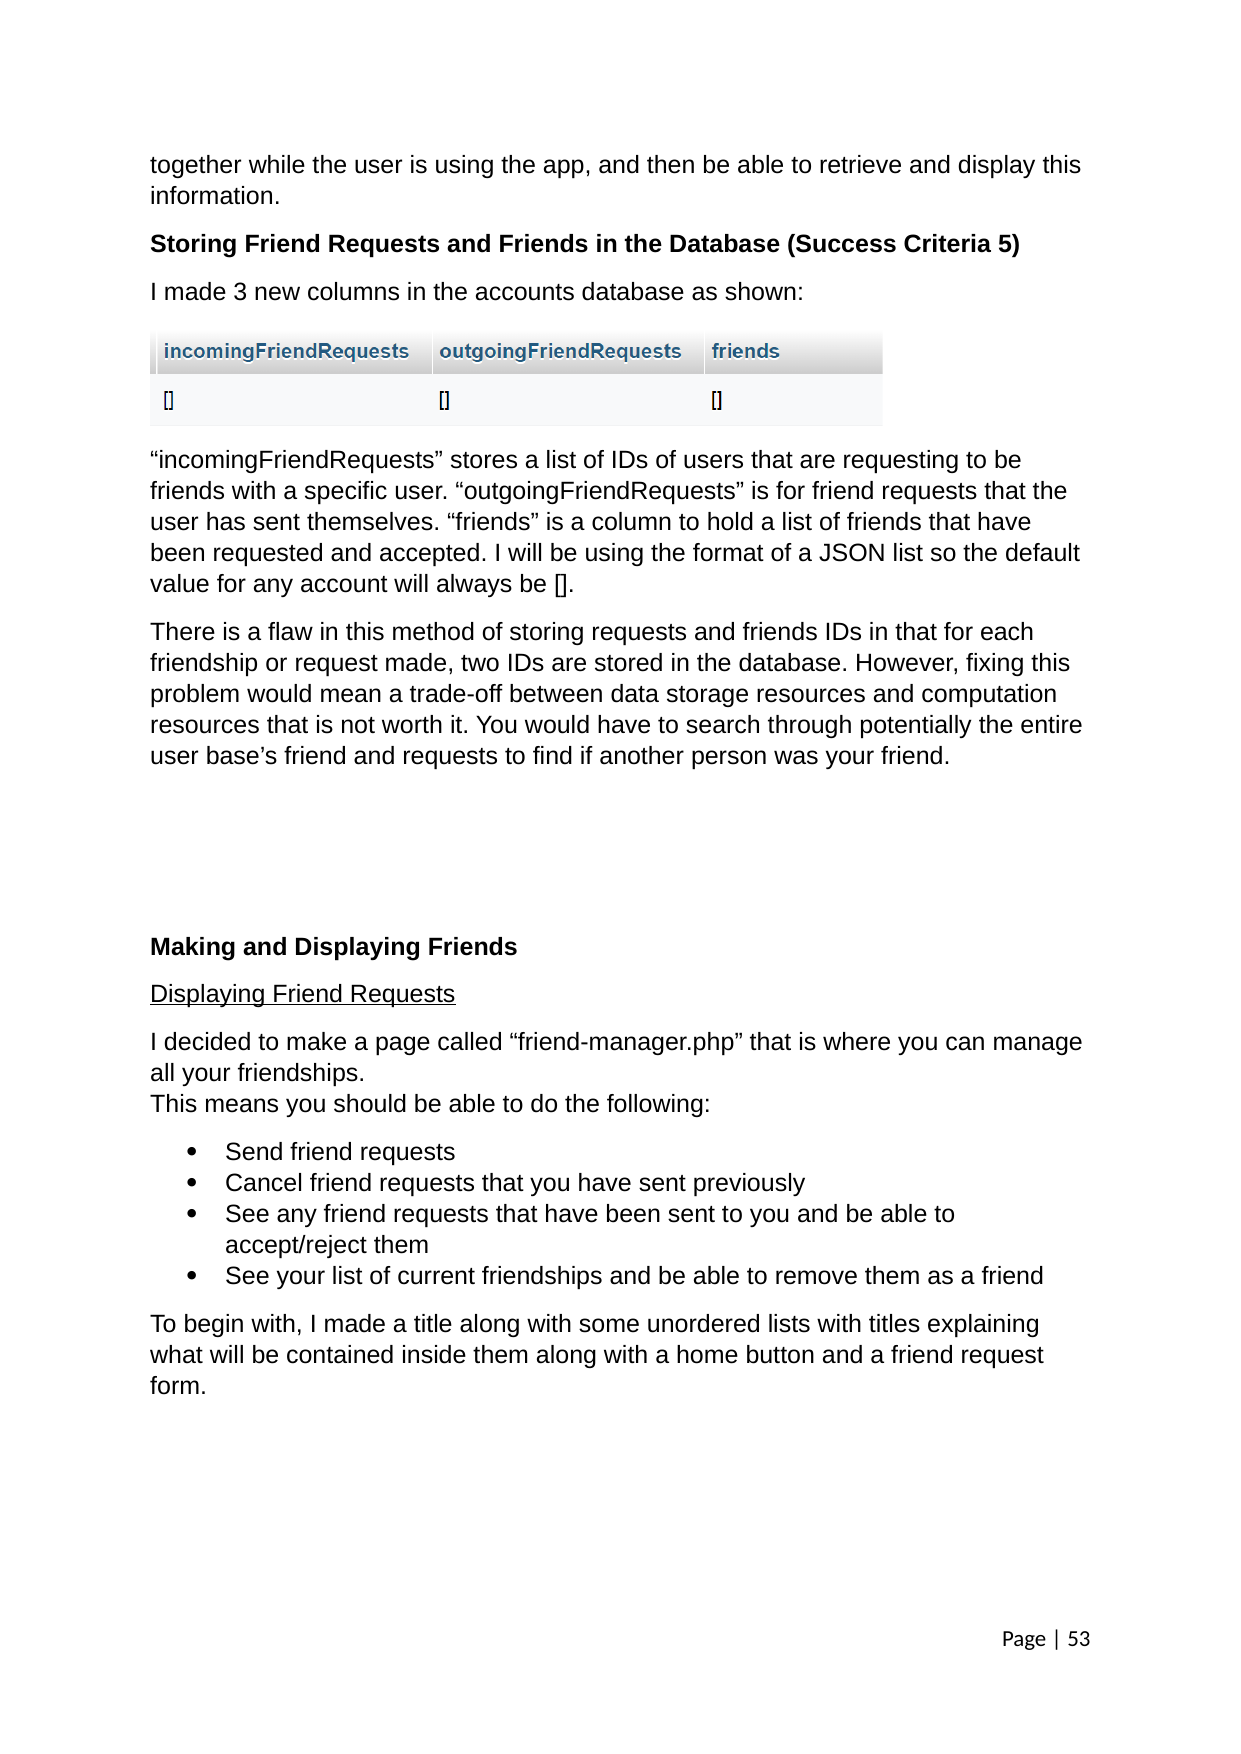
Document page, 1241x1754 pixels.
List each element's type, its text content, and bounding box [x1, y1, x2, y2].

list See your list of current friendships and be able to remove them as a friend [187, 1261, 1090, 1290]
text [150, 150, 1090, 210]
text To begin with, I made a title along with some unordered lists with titles explaining what will be contained inside them along with a home button and a friend request form. [150, 1309, 1090, 1400]
text Storing Friend Requests and Friends in the Database (Success Criteria 5) [150, 229, 1090, 257]
list See any friend requests that have been sent to you and be able to accept/reject them [187, 1199, 1090, 1259]
text Displaying Friend Requests [150, 979, 1090, 1008]
picture [150, 324, 883, 426]
list Send friend requests [187, 1137, 1090, 1166]
list Cancel friend requests that you have sent previously [187, 1168, 1090, 1197]
text “incomingFriendRequests” stores a list of IDs of users that are requesting to be friends with a specific user. “outgoingFriendRequests” is for friend requests that the user has sent themselves. “friends” is a column to hold a list of friends that have been requested and accepted. I will be using the format of a JSON list so the default value for any account will always be []. [150, 444, 1090, 597]
text Making and Displaying Friends [150, 931, 1090, 960]
text I decided to make a page called “friend-manager.php” that is where you can manage all your friendships. This means you should be able to do the following: [150, 1027, 1090, 1118]
text I made 3 new columns in the accounts database as shown: [150, 276, 1090, 305]
text There is a flaw in this method of storing requests and friends IDs in that for each friendship or request made, two IDs are stored in the database. However, fixing this problem would mean a trade-off between data storage resources and computation resources that is not worth it. You would have to search through potentially the entire user base’s friend and requests to find if another person was your friend. [150, 616, 1090, 769]
